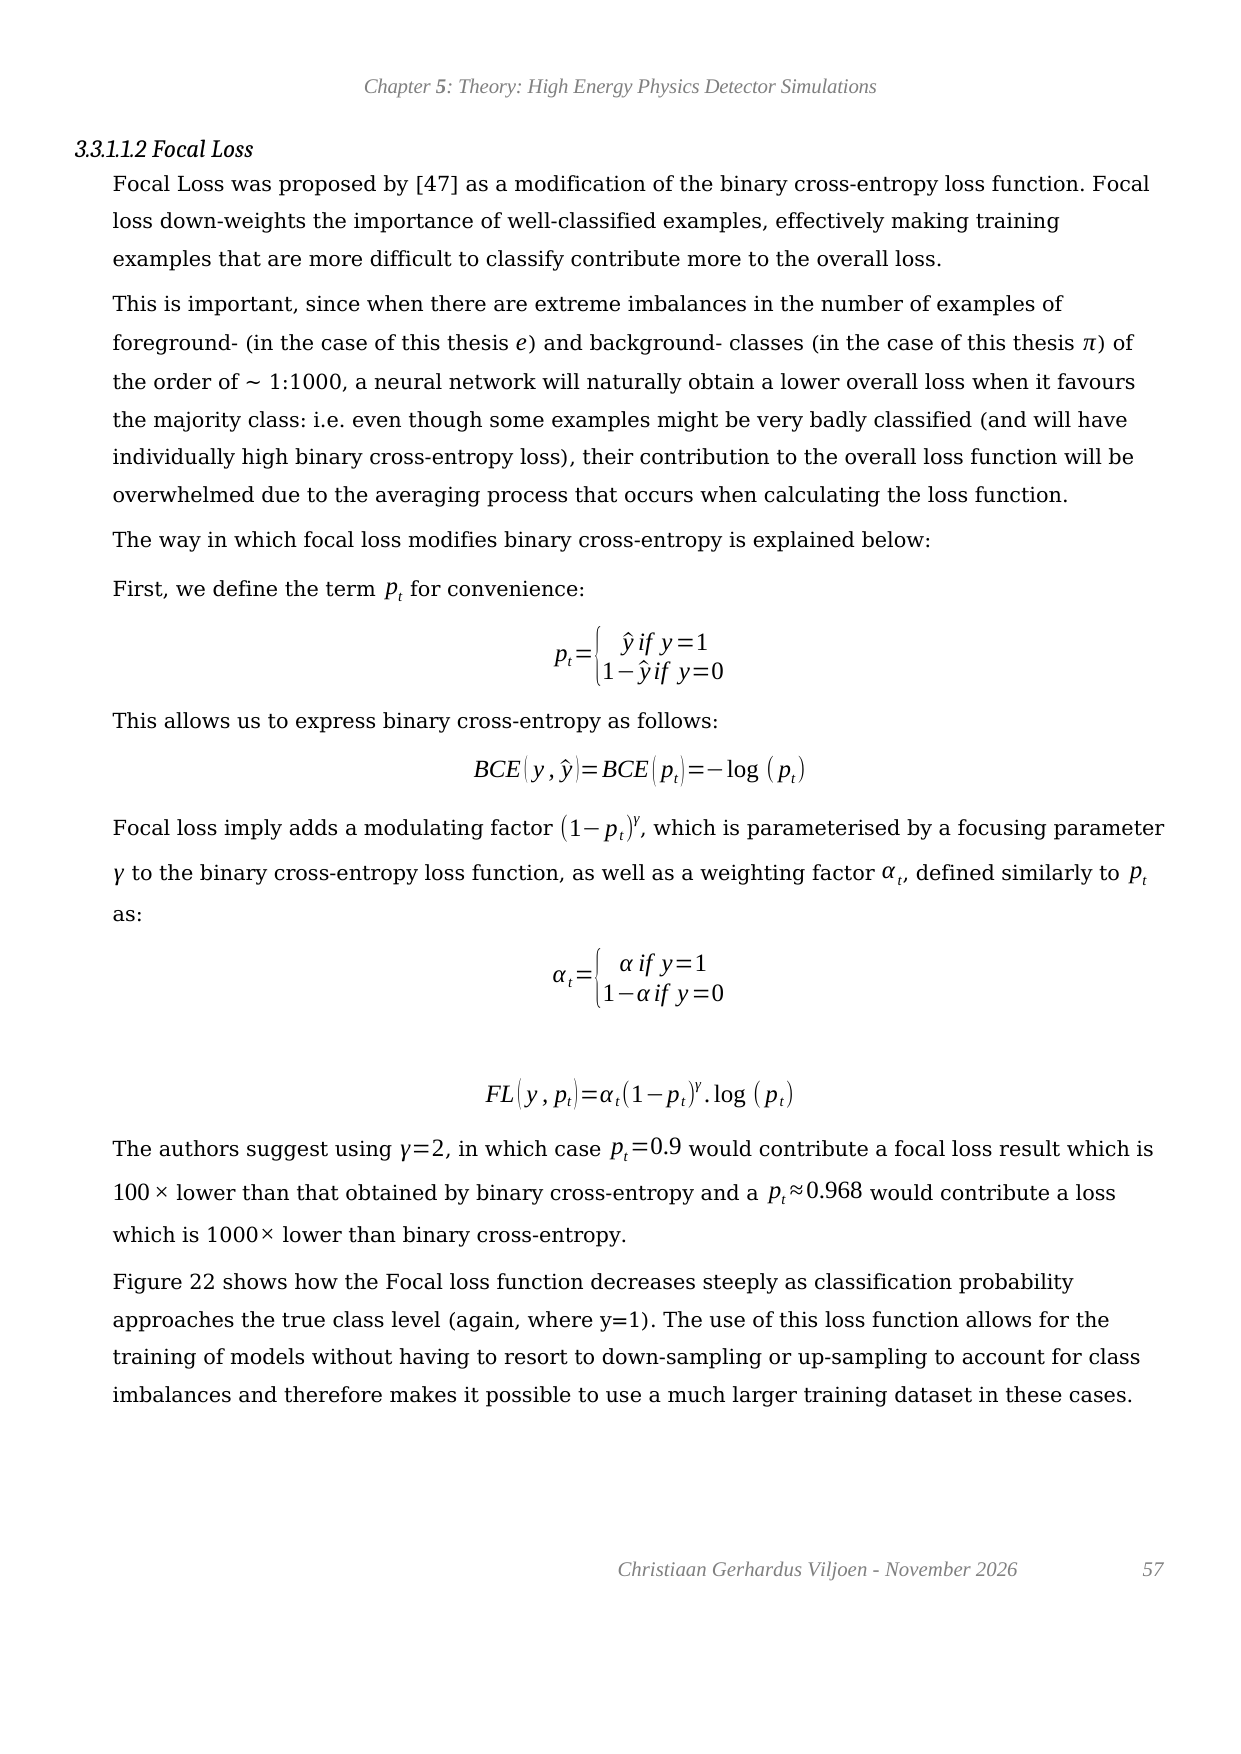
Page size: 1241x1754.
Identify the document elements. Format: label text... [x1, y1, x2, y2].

text Figure 22 shows how the Focal loss function decreases steeply as classification probability approaches the true class level (again, where y=1). The use of this loss function allows for the training of models without having to resort to down-sampling or up-sampling to account for class imbalances and therefore makes it possible to use a much larger training dataset in these cases. [112, 1269, 1165, 1407]
text Focal loss imply adds a modulating factor , which is parameterised by a focusing parameter to the binary cross-entropy loss function, as well as a weighting factor , defined similarly to as: [112, 809, 1165, 926]
text This is important, since when there are extreme imbalances in the number of examples of foreground- (in the case of this thesis ) and background- classes (in the case of this thesis ) of the order of ~ 1:1000, a neural network will naturally obtain a lower overall loss when it favours the majority class: i.e. even though some examples might be very badly classified (and will have individually high binary cross-entropy loss), their contribution to the overall loss function will be overwhelmed due to the averaging process that occurs when calculating the loss function. [112, 291, 1165, 506]
text This allows us to express binary cross-entropy as follows: [112, 708, 1165, 733]
text First, we define the term for convenience: [112, 573, 1165, 604]
text The authors suggest using , in which case would contribute a focal loss result which is lower than that obtained by binary cross-entropy and a would contribute a loss which is 1000 lower than binary cross-entropy. [112, 1133, 1165, 1248]
text The way in which focal loss modifies binary cross-entropy is explained below: [112, 527, 1165, 552]
text Focal Loss was proposed by as a modification of the binary cross-entropy loss function. Focal loss down-weights the importance of well-classified examples, effectively making training examples that are more difficult to classify contribute more to the overall loss. [112, 170, 1165, 270]
subtitle Focal Loss [75, 135, 1165, 164]
